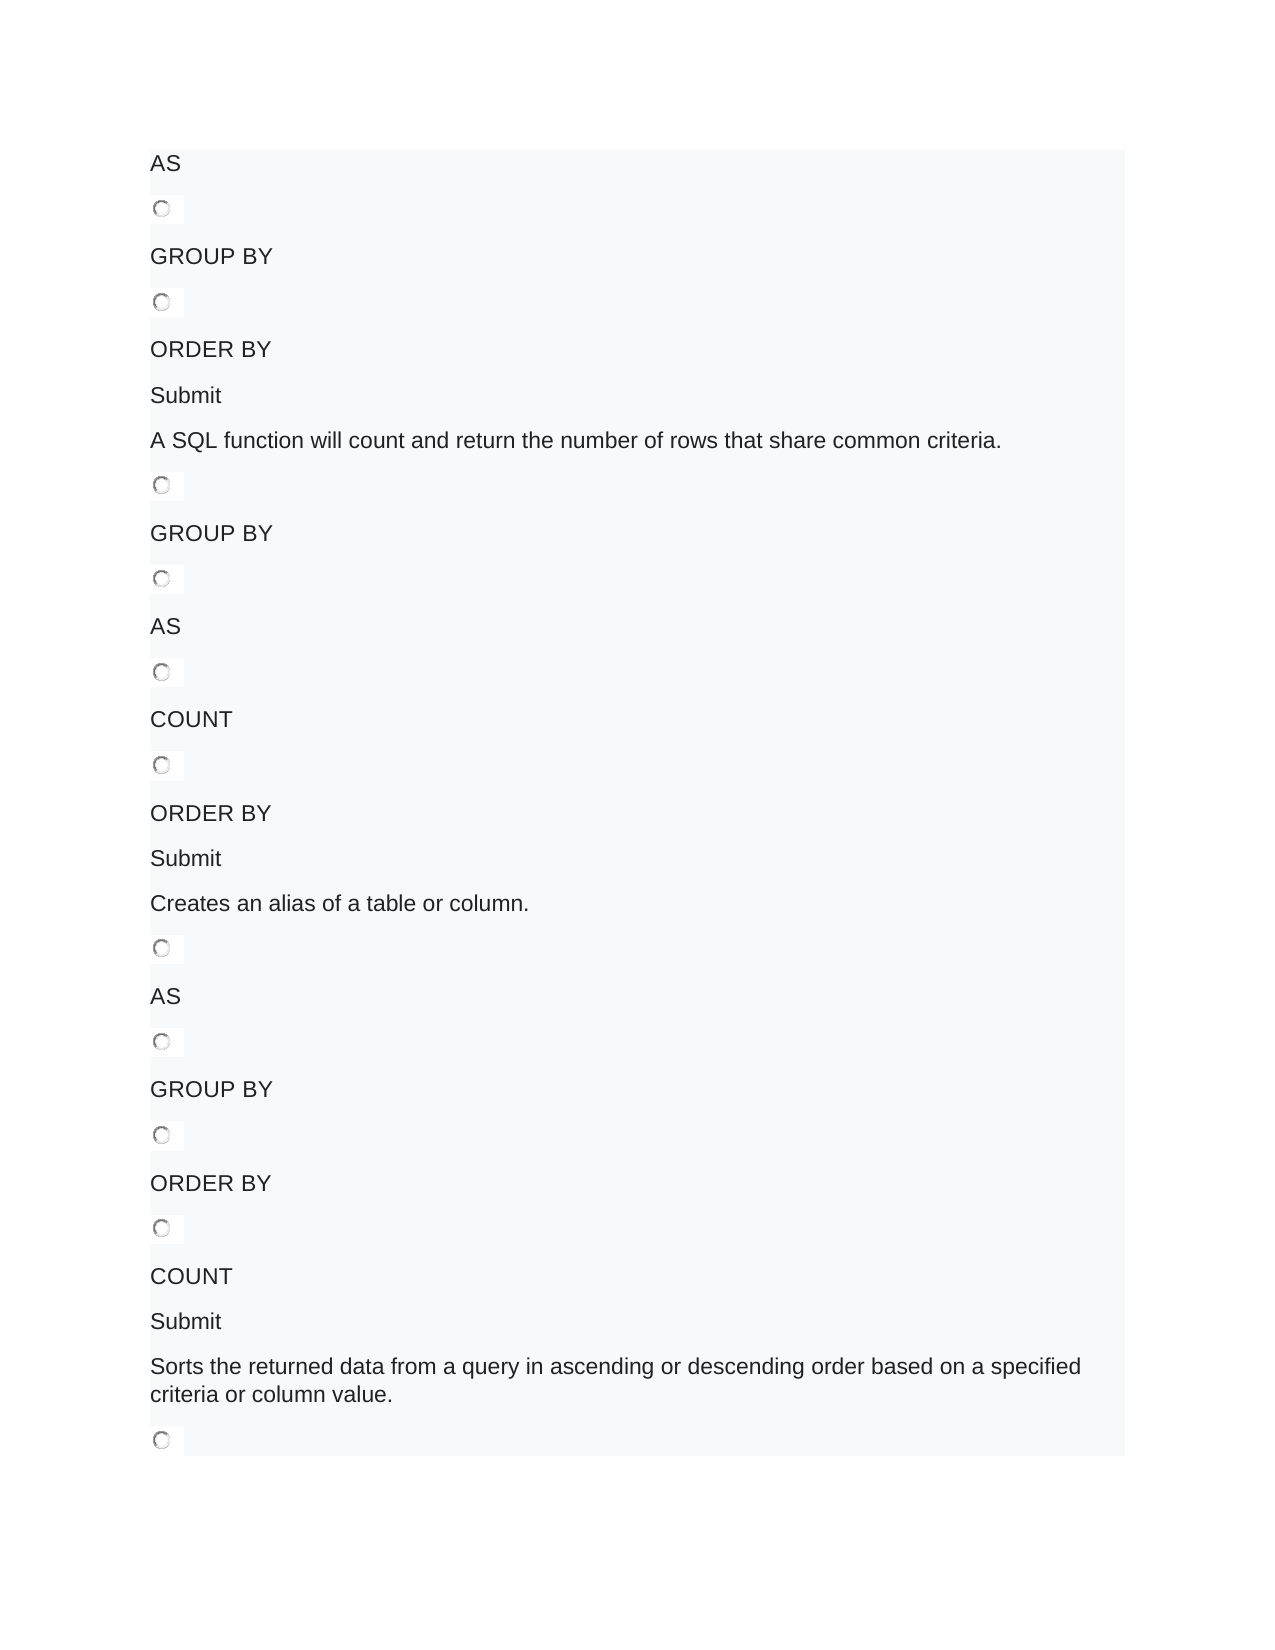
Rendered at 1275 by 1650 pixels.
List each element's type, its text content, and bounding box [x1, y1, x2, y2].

text COUNT [150, 1263, 1125, 1289]
text Submit [150, 382, 1125, 408]
text Submit [150, 1308, 1125, 1334]
text Submit [150, 845, 1125, 871]
text AS [150, 983, 1125, 1009]
text A SQL function will count and return the number of rows that share common criteria. [150, 427, 1125, 453]
text GROUP BY [150, 1076, 1125, 1103]
text COUNT [150, 706, 1125, 733]
text Sorts the returned data from a query in ascending or descending order based on a specified criteria or column value. [150, 1353, 1125, 1408]
text AS [150, 613, 1125, 639]
text AS [150, 150, 1125, 176]
text GROUP BY [150, 243, 1125, 269]
text ORDER BY [150, 1169, 1125, 1196]
text ORDER BY [150, 336, 1125, 363]
text ORDER BY [150, 799, 1125, 826]
text GROUP BY [150, 520, 1125, 546]
text Creates an alias of a table or column. [150, 890, 1125, 916]
